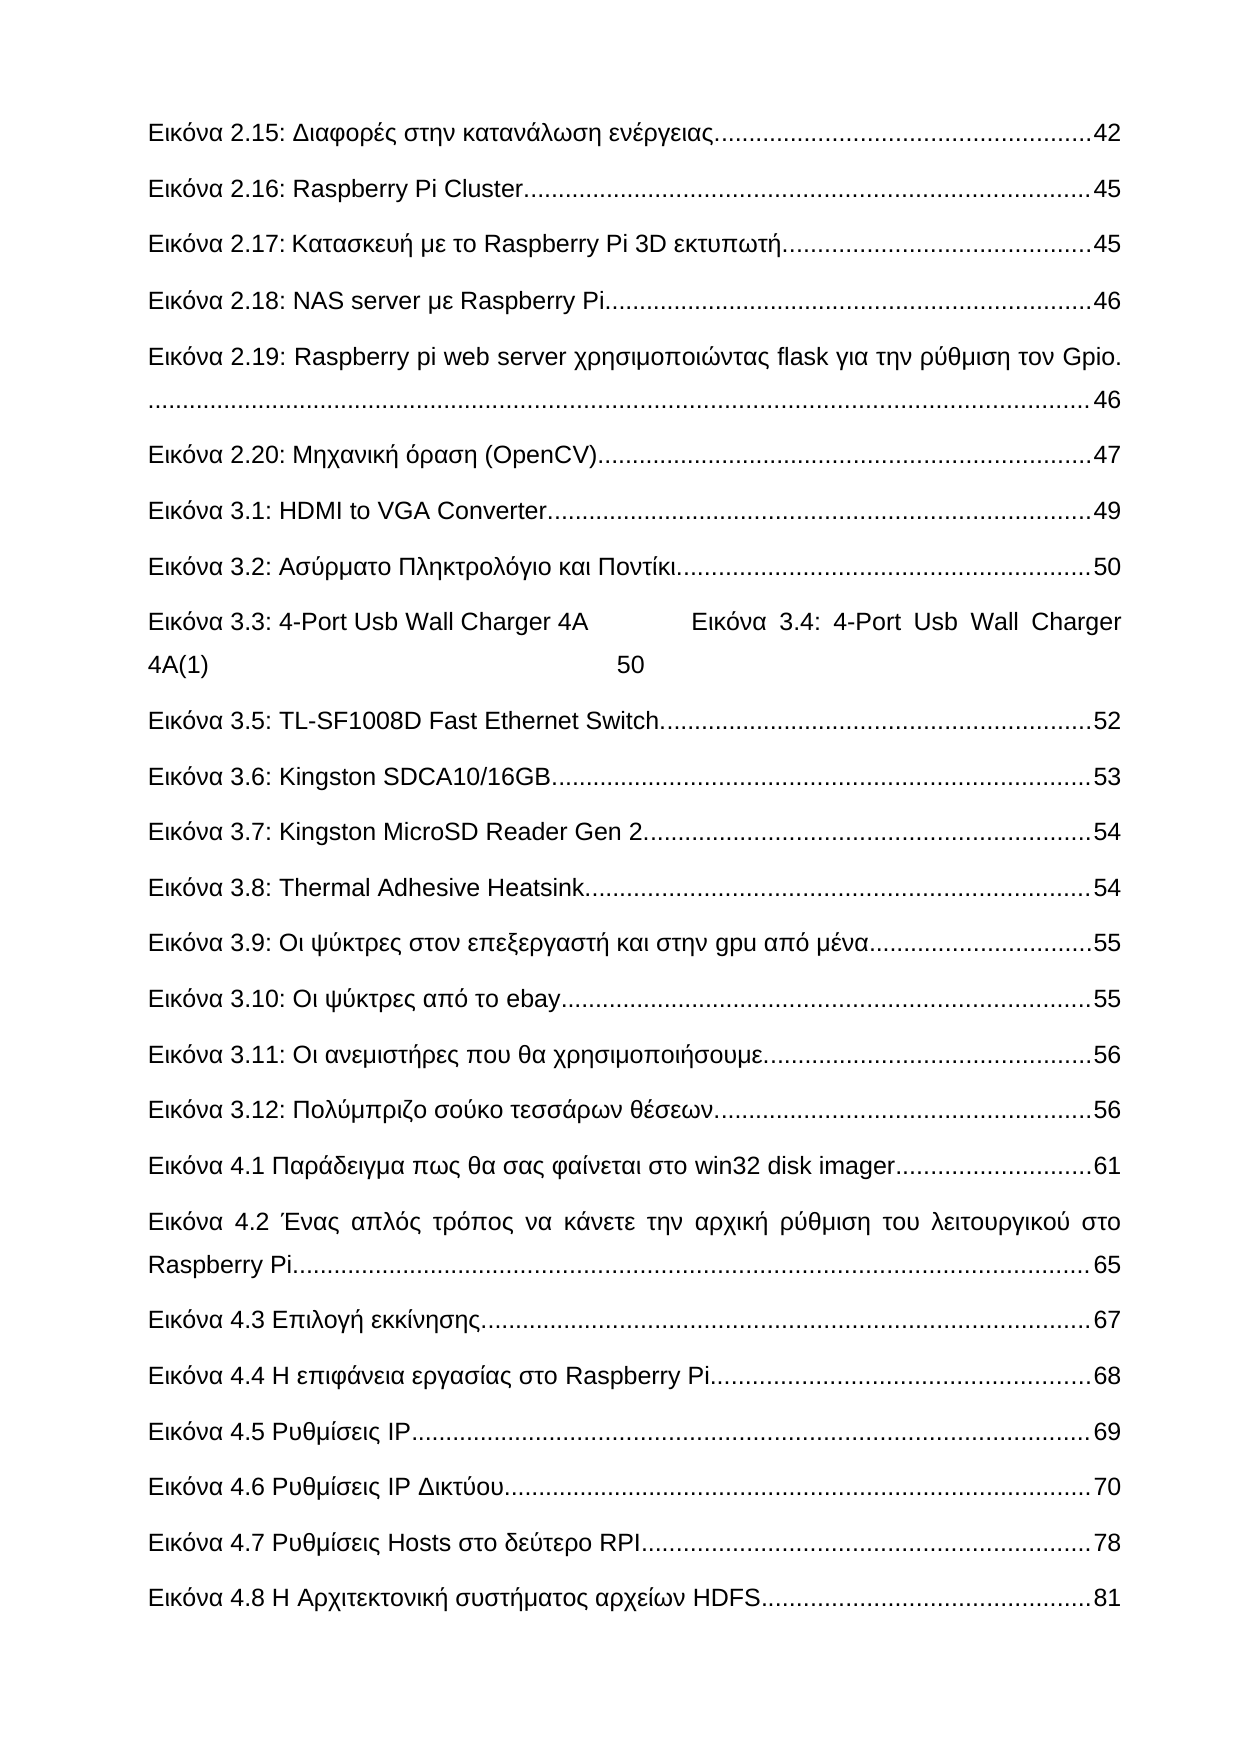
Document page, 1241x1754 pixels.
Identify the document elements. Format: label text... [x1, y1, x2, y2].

text Εικόνα 3.1: HDMI to VGA Converter. 49 [148, 496, 1122, 524]
text Εικόνα 3.10: Οι ψύκτρες από το ebay. 55 [148, 984, 1122, 1013]
text Εικόνα 3.3: 4-Port Usb Wall Charger 4A Εικόνα 3.4: 4-Port Usb Wall Charger 4A(1) 50 [148, 607, 1122, 679]
text Εικόνα 4.3 Επιλογή εκκίνησης. 67 [148, 1305, 1122, 1334]
text Εικόνα 3.12: Πολύμπριζο σούκο τεσσάρων θέσεων. 56 [148, 1095, 1122, 1124]
text Εικόνα 3.6: Kingston SDCA10/16GB. 53 [148, 761, 1122, 790]
text Εικόνα 3.9: Οι ψύκτρες στον επεξεργαστή και στην gpu από μένα. 55 [148, 928, 1122, 957]
text Εικόνα 2.15: Διαφορές στην κατανάλωση ενέργειας. 42 [148, 118, 1122, 147]
text Εικόνα 2.19: Raspberry pi web server χρησιμοποιώντας flask για την ρύθμιση τον Gpio. 46 [148, 341, 1122, 413]
text Εικόνα 3.7: Kingston MicroSD Reader Gen 2. 54 [148, 817, 1122, 846]
text Εικόνα 4.4 Η επιφάνεια εργασίας στο Raspberry Pi. 68 [148, 1361, 1122, 1389]
text Εικόνα 3.2: Ασύρματο Πληκτρολόγιο και Ποντίκι. 50 [148, 551, 1122, 580]
text Εικόνα 2.16: Raspberry Pi Cluster. 45 [148, 174, 1122, 202]
text Εικόνα 3.5: TL-SF1008D Fast Ethernet Switch. 52 [148, 706, 1122, 734]
text Εικόνα 4.6 Ρυθμίσεις IP Δικτύου. 70 [148, 1472, 1122, 1501]
text Εικόνα 4.8 Η Aρχιτεκτονική συστήματος αρχείων HDFS. 81 [148, 1583, 1122, 1612]
text Εικόνα 4.1 Παράδειγμα πως θα σας φαίνεται στο win32 disk imager. 61 [148, 1151, 1122, 1179]
text Εικόνα 4.7 Ρυθμίσεις Hosts στο δεύτερο RPI. 78 [148, 1528, 1122, 1556]
text Εικόνα 4.2 Ένας απλός τρόπος να κάνετε την αρχική ρύθμιση του λειτουργικού στο Raspberry Pi. 65 [148, 1206, 1122, 1278]
text Εικόνα 2.18: NAS server με Raspberry Pi. 46 [148, 286, 1122, 314]
text Εικόνα 4.5 Ρυθμίσεις IP. 69 [148, 1416, 1122, 1445]
text Εικόνα 3.8: Thermal Adhesive Heatsink. 54 [148, 873, 1122, 901]
text Εικόνα 2.20: Μηχανική όραση (OpenCV). 47 [148, 440, 1122, 469]
text Εικόνα 2.17: Κατασκευή με το Raspberry Pi 3D εκτυπωτή. 45 [148, 229, 1122, 258]
text Εικόνα 3.11: Οι ανεμιστήρες που θα χρησιμοποιήσουμε. 56 [148, 1039, 1122, 1068]
